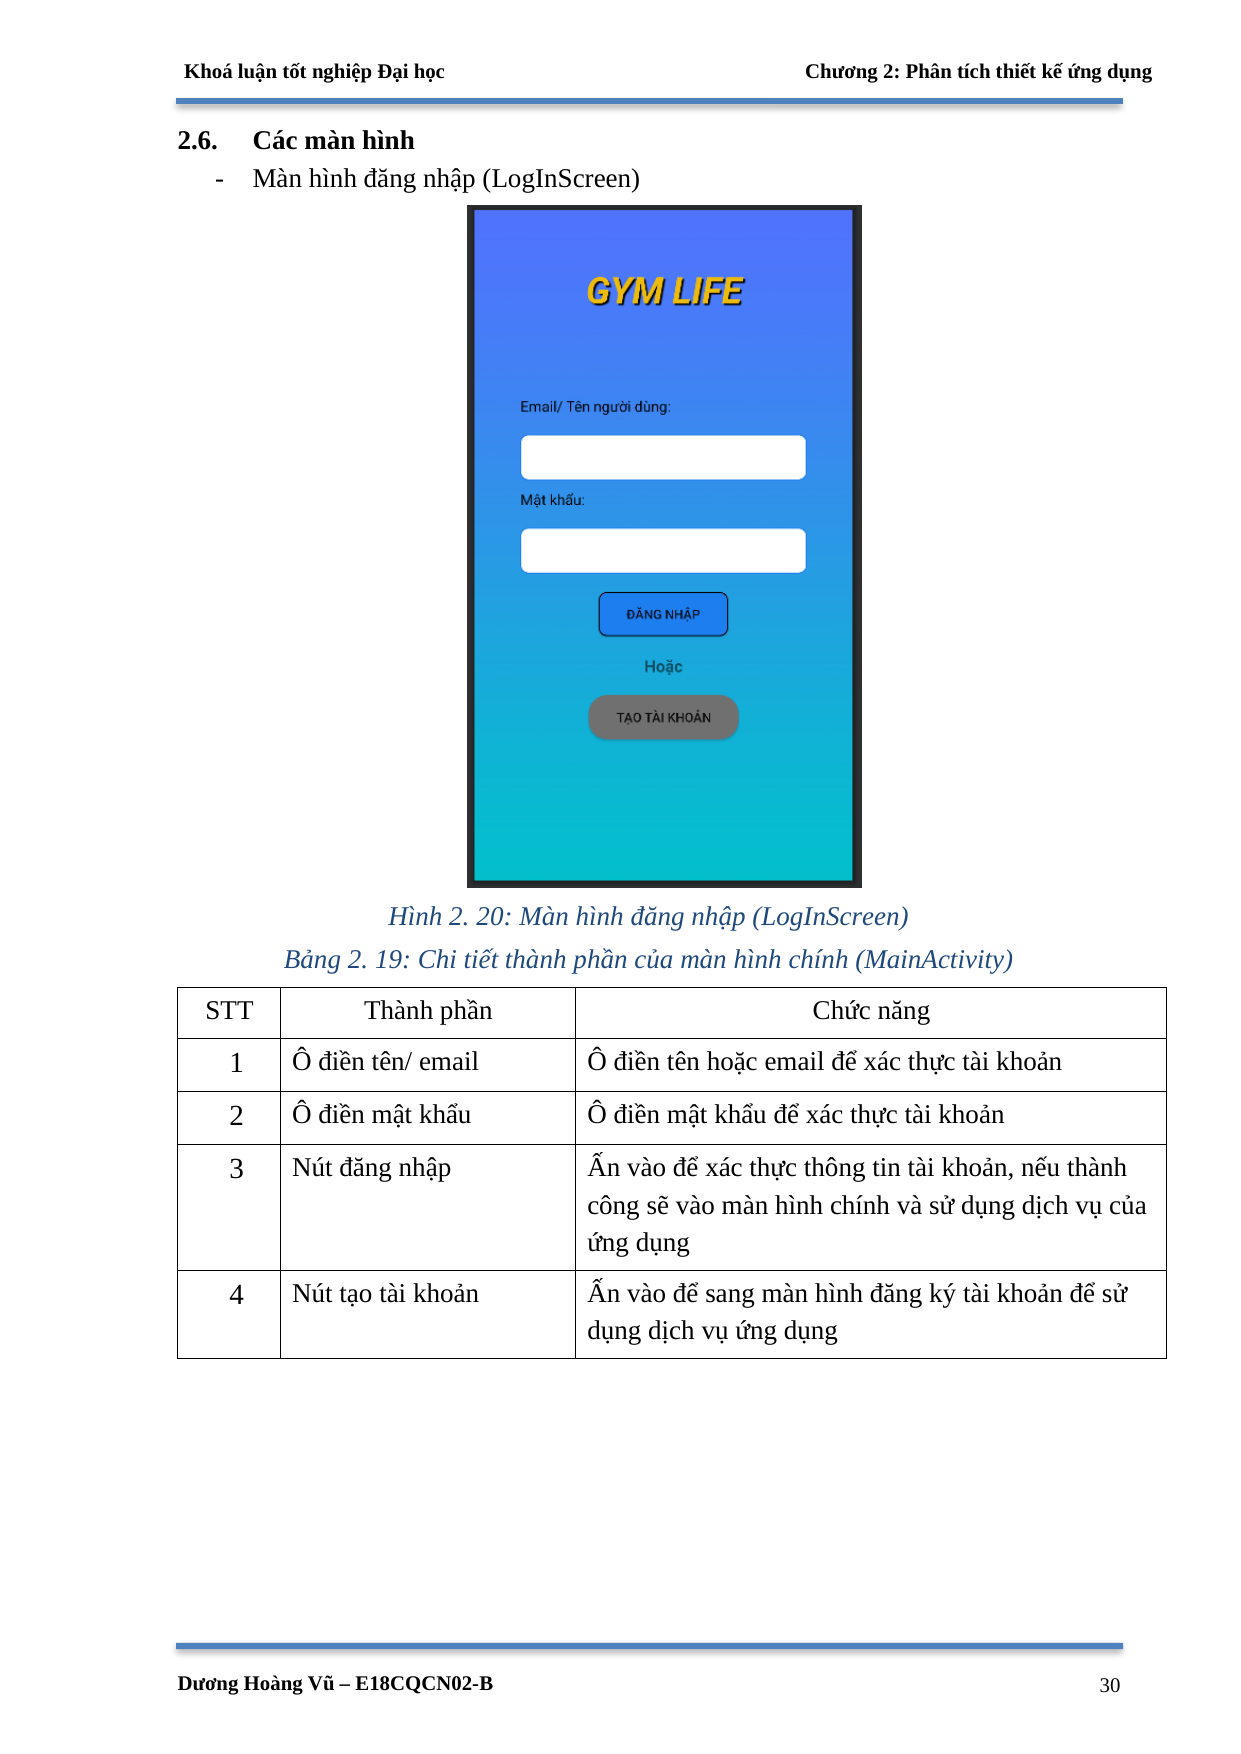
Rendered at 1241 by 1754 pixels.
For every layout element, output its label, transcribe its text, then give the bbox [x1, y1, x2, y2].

table_cell Ô điền tên hoặc email để xác thực tài khoản [576, 1039, 1166, 1091]
table_cell Nút tạo tài khoản [281, 1271, 575, 1358]
table_cell Ô điền mật khẩu để xác thực tài khoản [576, 1092, 1166, 1144]
table_cell Ô điền mật khẩu [281, 1092, 575, 1144]
list Các màn hình [177, 124, 1122, 156]
table_header Thành phần [281, 988, 575, 1038]
table_header Chức năng [576, 988, 1166, 1038]
table_cell [178, 1092, 280, 1144]
table_header STT [178, 988, 280, 1038]
table_cell [178, 1039, 280, 1091]
list Màn hình đăng nhập (LogInScreen) [215, 162, 1122, 193]
picture [467, 205, 862, 888]
table_cell [178, 1271, 280, 1358]
table_cell [178, 1145, 280, 1269]
table_cell Ấn vào để sang màn hình đăng ký tài khoản để sử dụng dịch vụ ứng dụng [576, 1271, 1166, 1358]
table_cell Ấn vào để xác thực thông tin tài khoản, nếu thành công sẽ vào màn hình chính và sử dụng dịch vụ của ứng dụng [576, 1145, 1166, 1269]
table_cell Nút đăng nhập [281, 1145, 575, 1269]
table_cell Ô điền tên/ email [281, 1039, 575, 1091]
